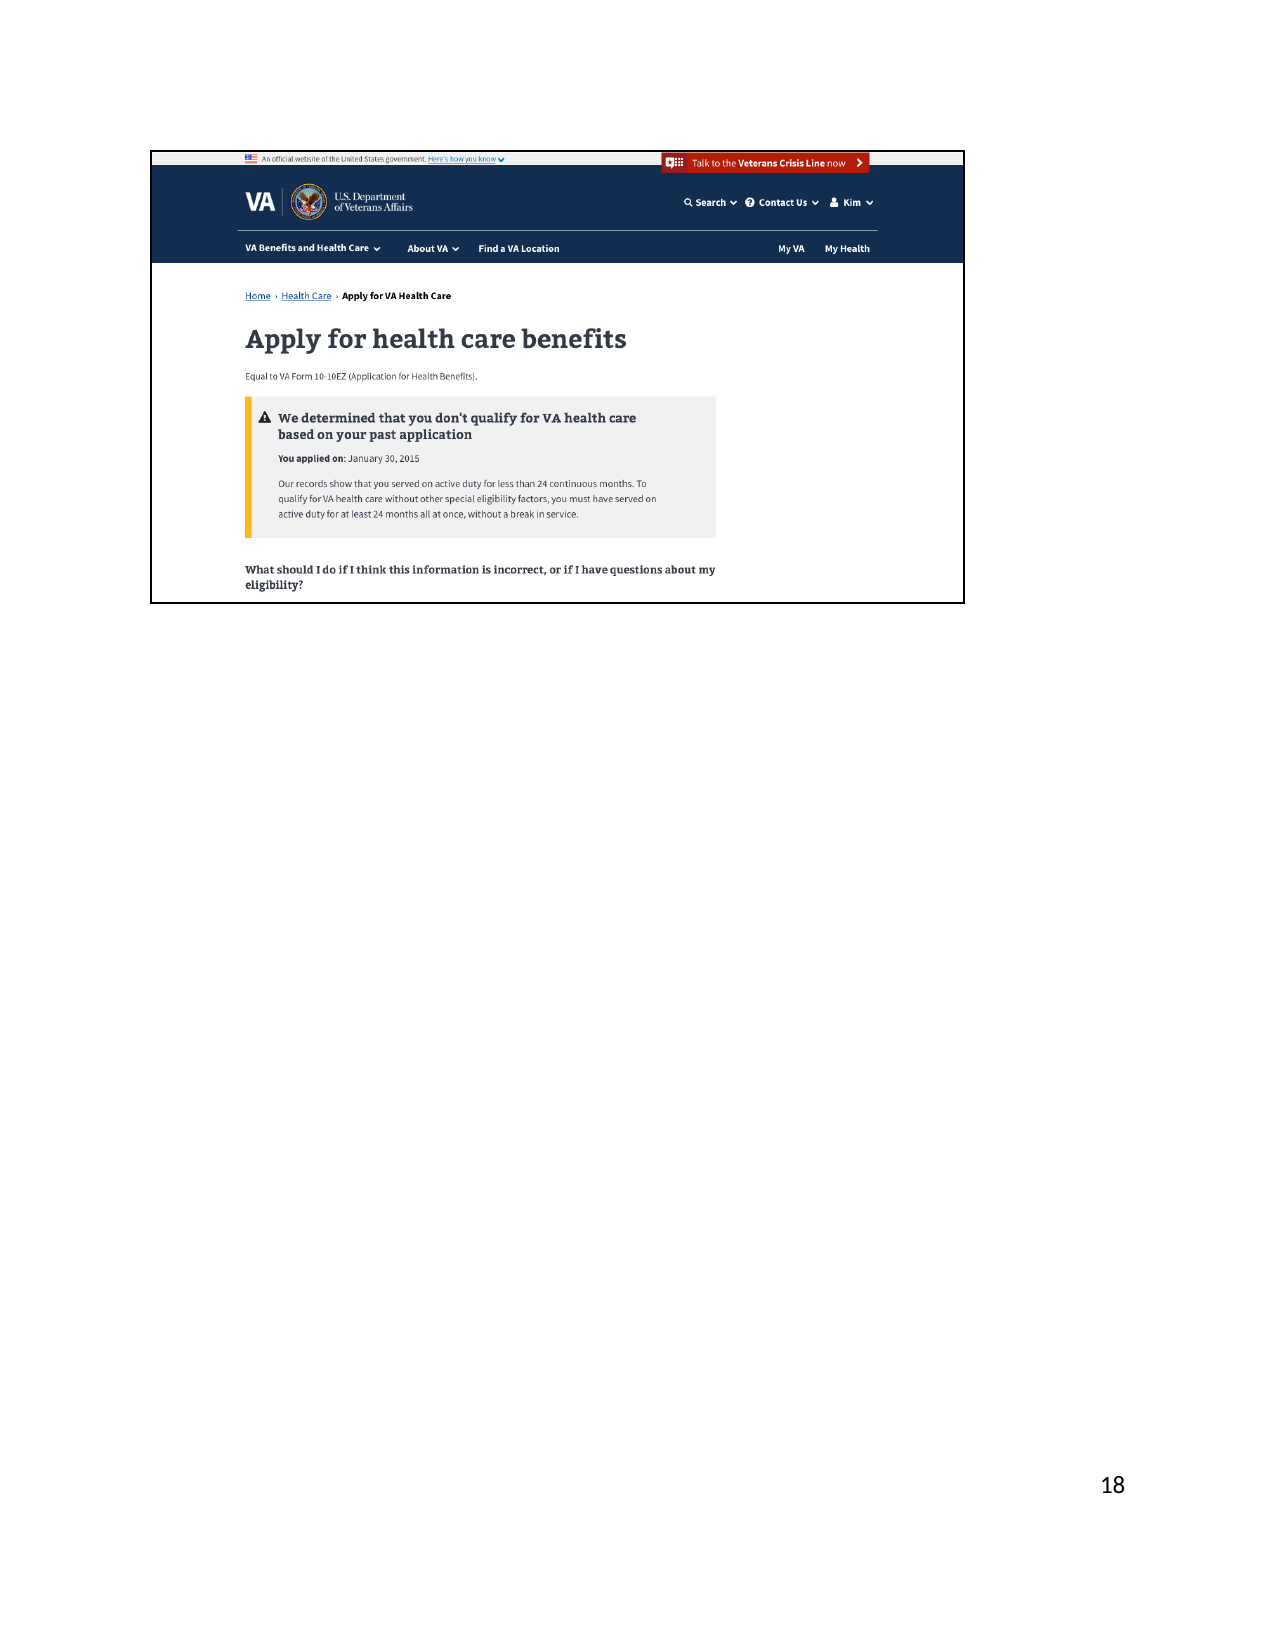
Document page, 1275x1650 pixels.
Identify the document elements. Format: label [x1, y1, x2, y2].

picture [152, 152, 963, 602]
